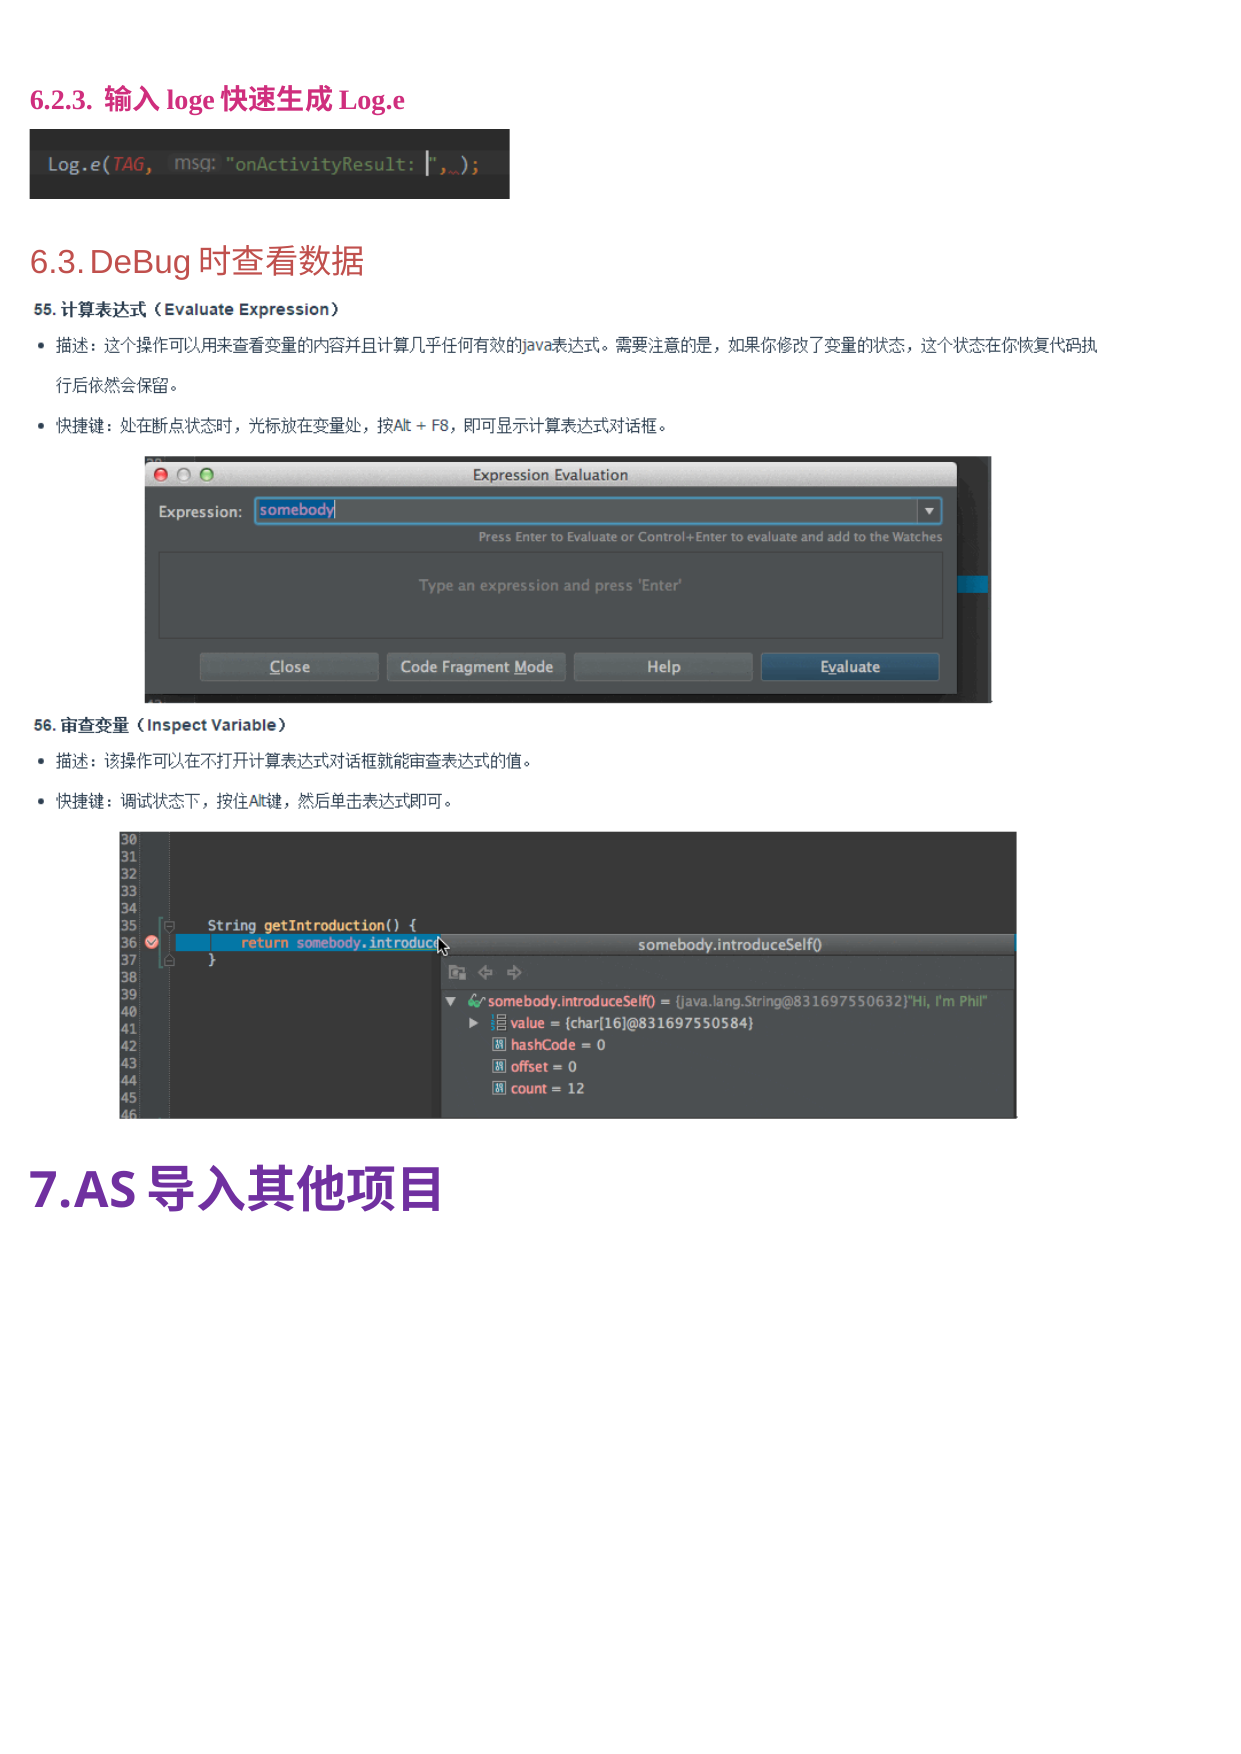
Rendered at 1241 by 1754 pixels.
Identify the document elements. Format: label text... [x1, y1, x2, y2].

subtitle DeBug时查看数据 [29, 227, 1211, 292]
subtitle 输入loge快速生成Log.e [29, 64, 1211, 129]
subtitle AS导入其他项目 [29, 1137, 1211, 1234]
picture [29, 292, 1113, 1120]
picture [29, 129, 510, 199]
